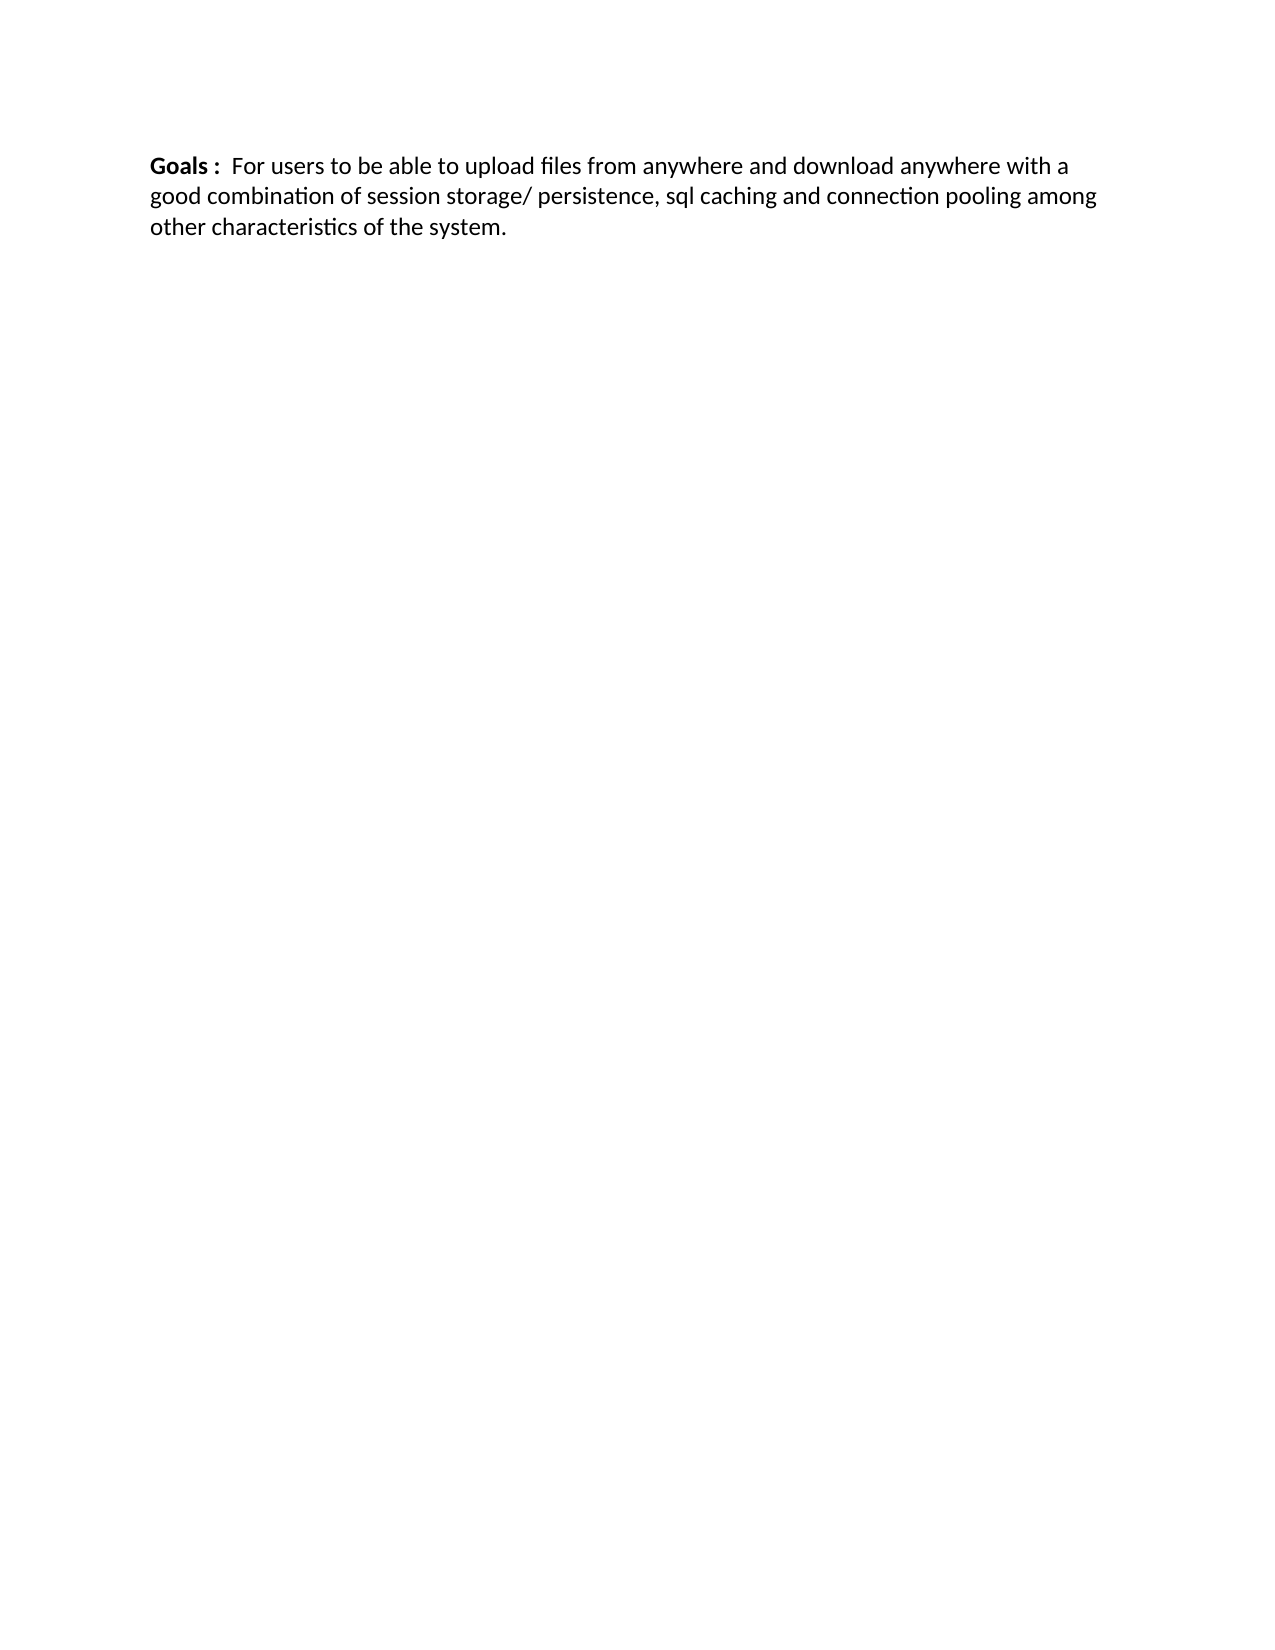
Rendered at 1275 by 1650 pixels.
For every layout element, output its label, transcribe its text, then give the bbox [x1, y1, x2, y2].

text Goals : For users to be able to upload files from anywhere and download anywhere with a good combination of session storage/ persistence, sql caching and connection pooling among other characteristics of the system. [150, 150, 1125, 242]
